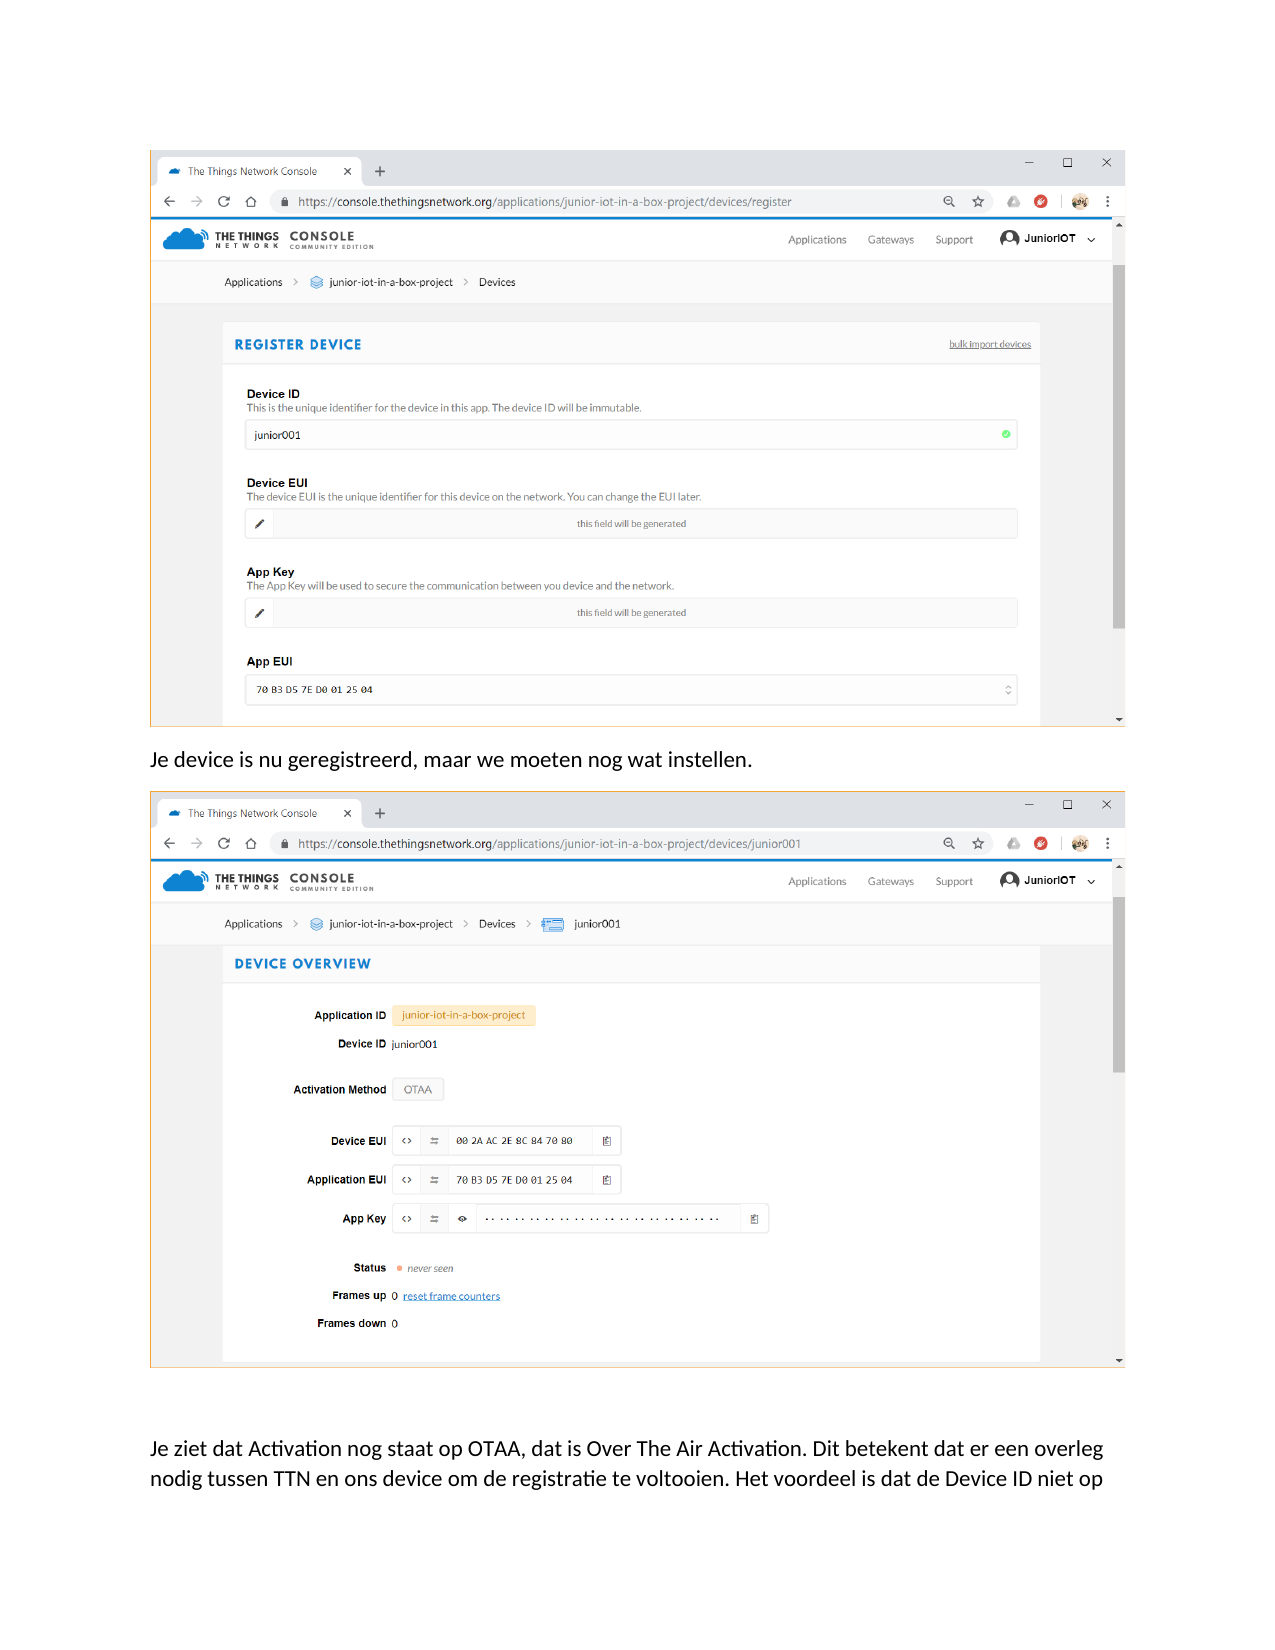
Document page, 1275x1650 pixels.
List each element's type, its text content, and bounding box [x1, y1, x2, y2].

picture [150, 150, 1125, 727]
text Je device is nu geregistreerd, maar we moeten nog wat instellen. [150, 745, 1125, 773]
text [150, 1434, 1125, 1492]
picture [150, 791, 1125, 1368]
